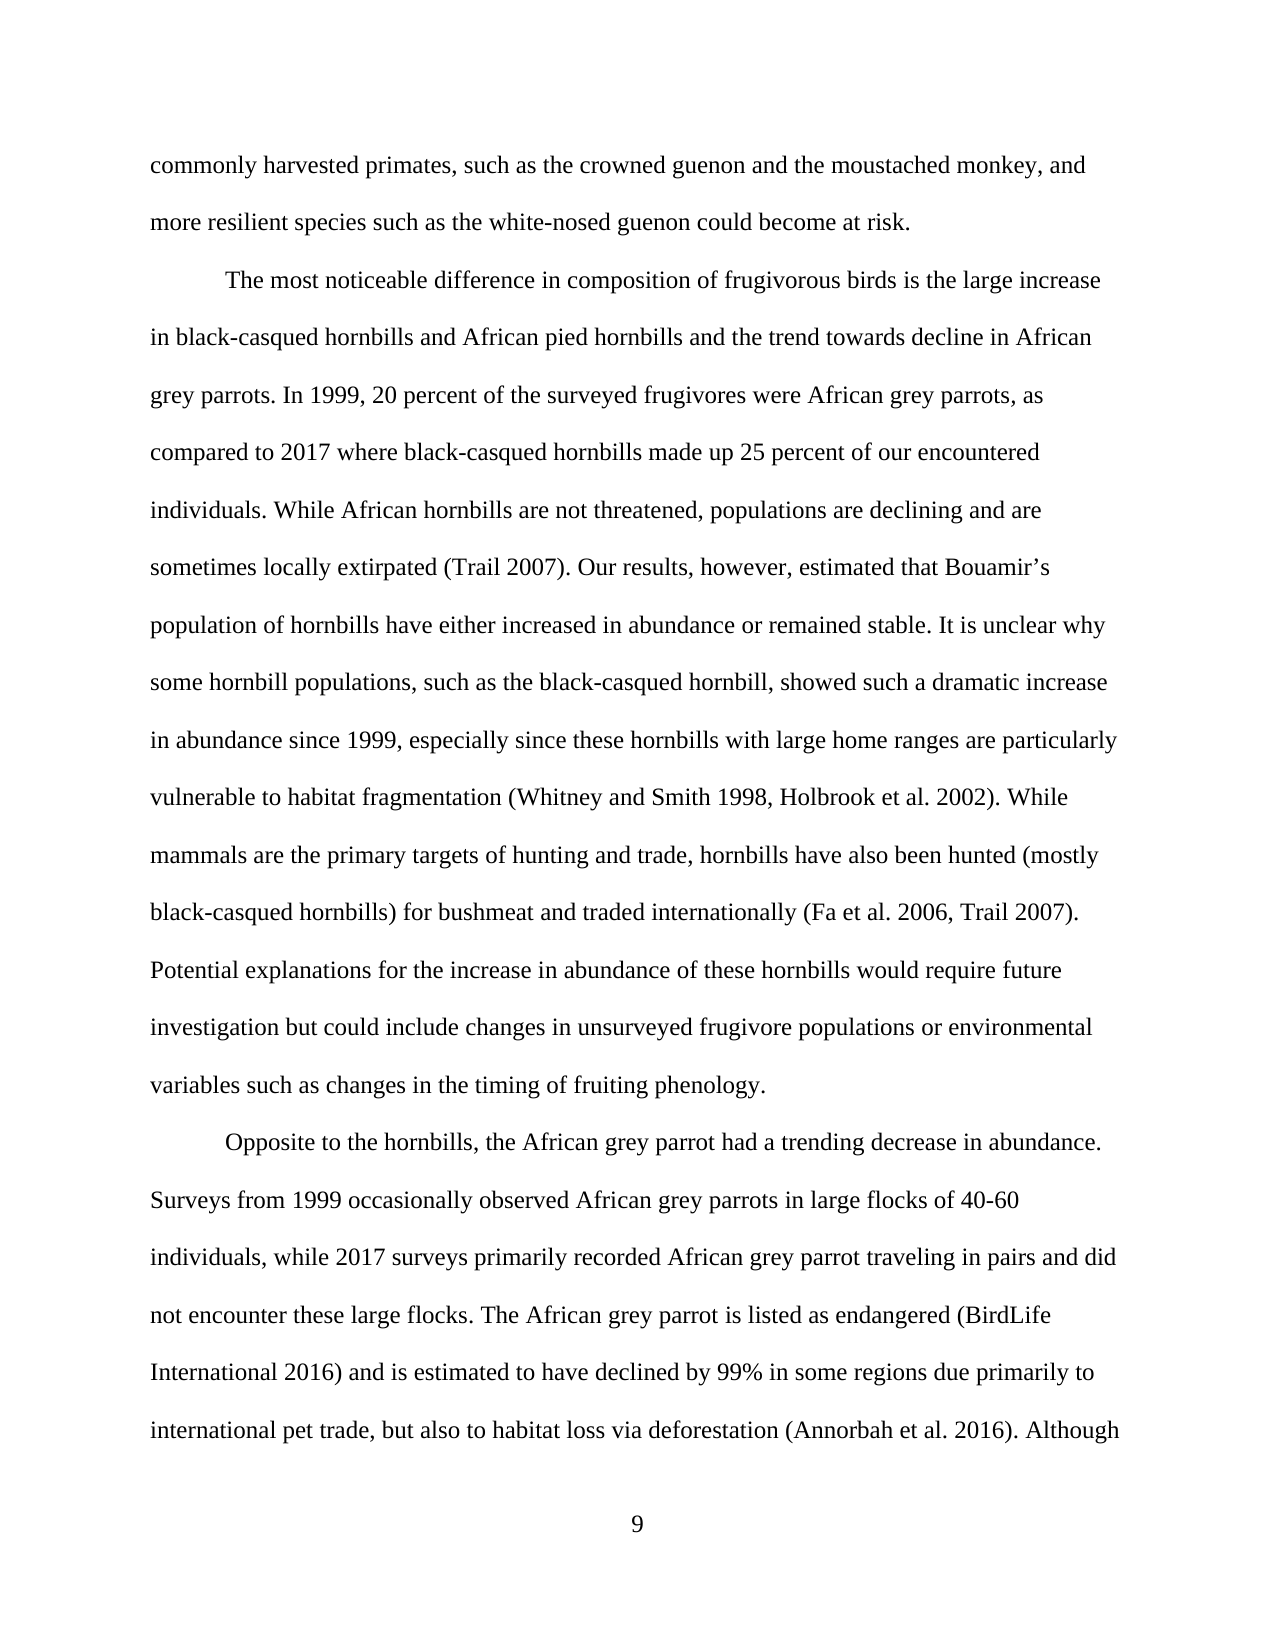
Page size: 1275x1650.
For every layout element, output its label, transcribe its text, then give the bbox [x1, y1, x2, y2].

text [150, 150, 1125, 236]
text The most noticeable difference in composition of frugivorous birds is the large increase in black-casqued hornbills and African pied hornbills and the trend towards decline in African grey parrots. In 1999, 20 percent of the surveyed frugivores were African grey parrots, as compared to 2017 where black-casqued hornbills made up 25 percent of our encountered individuals. While African hornbills are not threatened, populations are declining and are sometimes locally extirpated (Trail 2007). Our results, however, estimated that Bouamir’s population of hornbills have either increased in abundance or remained stable. It is unclear why some hornbill populations, such as the black-casqued hornbill, showed such a dramatic increase in abundance since 1999, especially since these hornbills with large home ranges are particularly vulnerable to habitat fragmentation (Whitney and Smith 1998, Holbrook et al. 2002). While mammals are the primary targets of hunting and trade, hornbills have also been hunted (mostly black-casqued hornbills) for bushmeat and traded internationally (Fa et al. 2006, Trail 2007). Potential explanations for the increase in abundance of these hornbills would require future investigation but could include changes in unsurveyed frugivore populations or environmental variables such as changes in the timing of fruiting phenology. [150, 265, 1125, 1099]
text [150, 1127, 1125, 1444]
